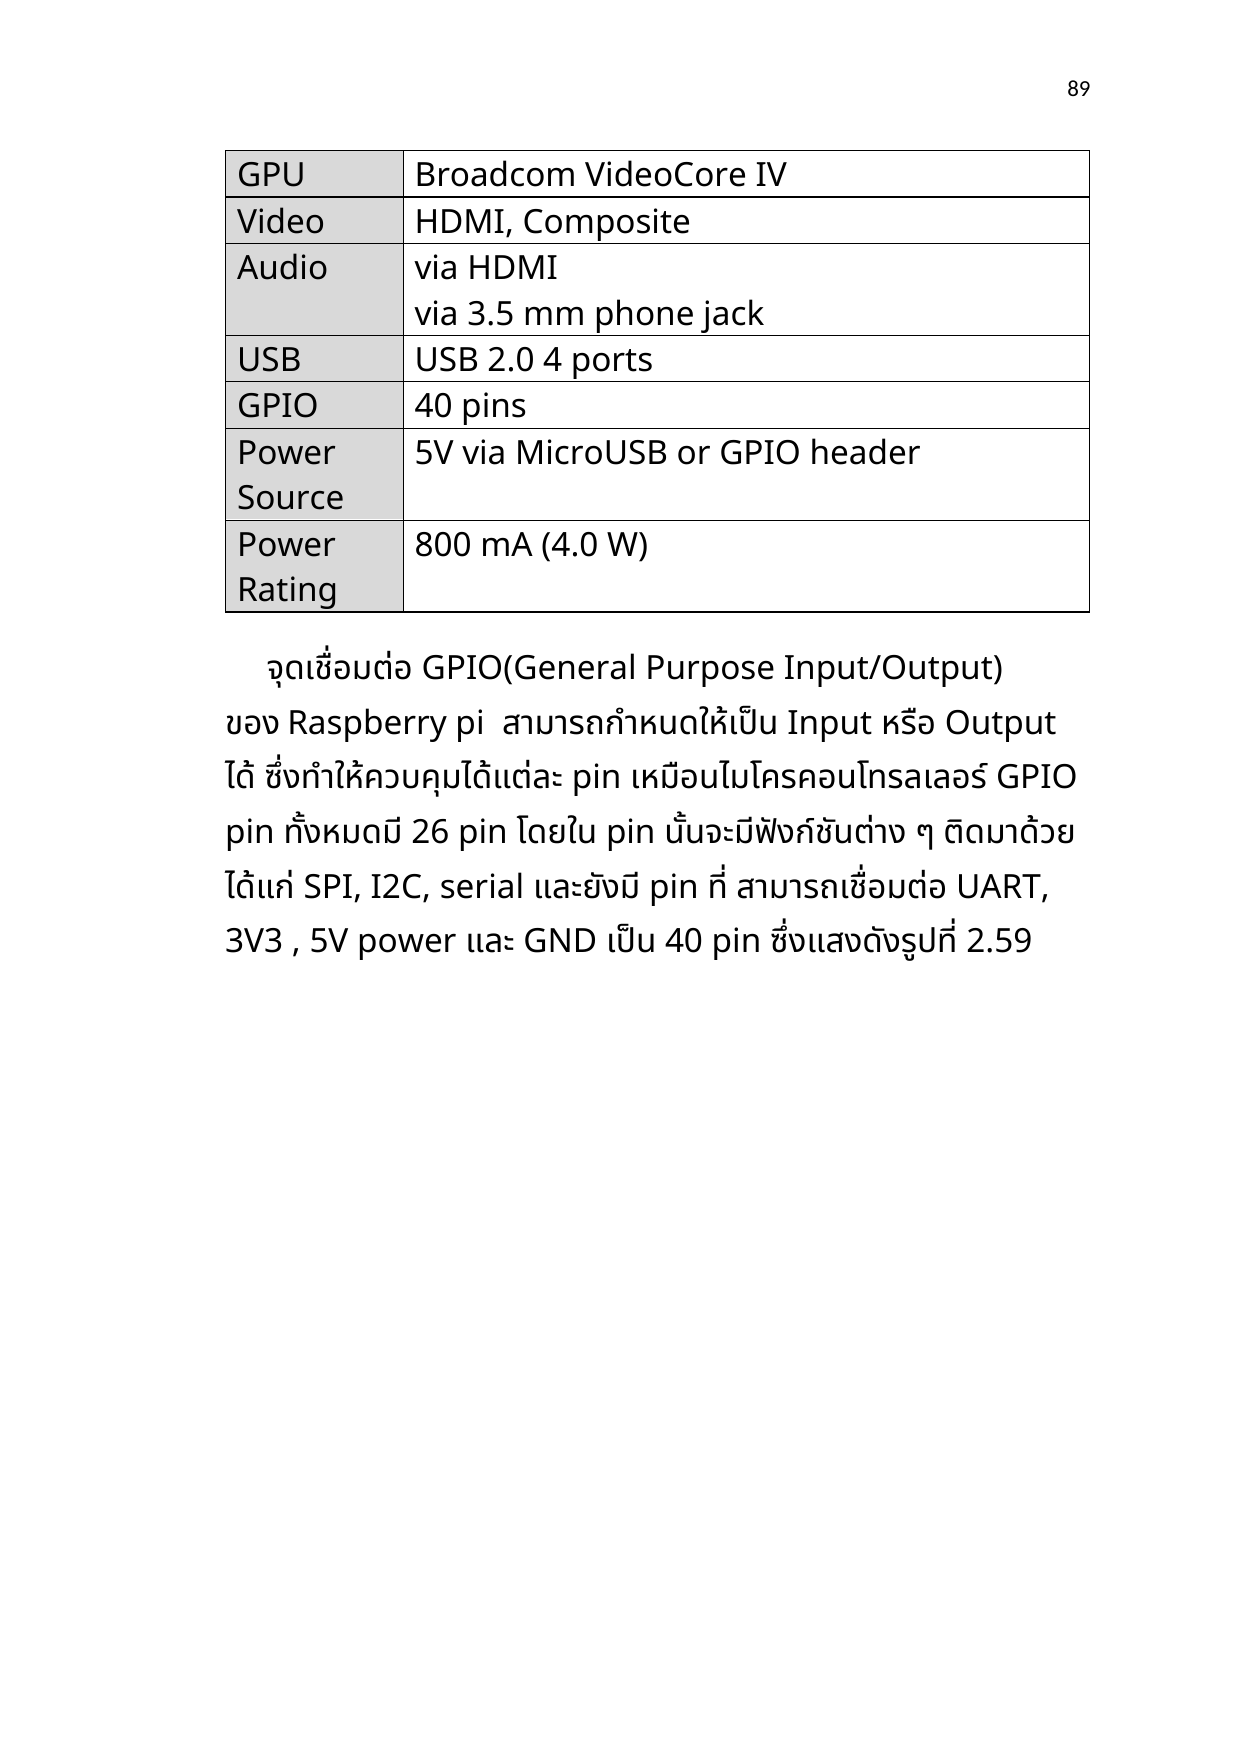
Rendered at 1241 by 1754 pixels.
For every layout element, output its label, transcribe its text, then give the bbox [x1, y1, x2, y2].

table_cell USB [226, 336, 403, 381]
table_cell Power Rating [226, 521, 403, 611]
table_cell GPU [226, 151, 403, 196]
table_cell Broadcom VideoCore IV [404, 151, 1089, 196]
table_cell 40 pins [404, 382, 1089, 428]
table_cell 5V via MicroUSB or GPIO header [404, 429, 1089, 519]
table_cell Power Source [226, 429, 403, 519]
table_cell via HDMI via 3.5 mm phone jack [404, 244, 1089, 335]
text จุดเชื่อมต่อ GPIO(General Purpose Input/Output) ของRaspberry pi สามารถกำหนดให้เป็น Input หรือ Output ได้ ซึ่งทำให้ควบคุมได้แต่ละ pin เหมือนไมโครคอนโทรลเลอร์ GPIO pin ทั้งหมดมี 26 pin โดยใน pin นั้นจะมีฟังก์ชันต่าง ๆ ติดมาด้วยได้แก่ SPI, I2C, serial และยังมี pin ที่ สามารถเชื่อมต่อ UART, 3V3 , 5V power และ GND เป็น 40 pin ซึ่งแสงดังรูปที่ 2.59 [225, 644, 1090, 968]
table_cell Audio [226, 244, 403, 335]
table_cell GPIO [226, 382, 403, 428]
table_cell Video [226, 198, 403, 243]
table_cell USB 2.0 4 ports [404, 336, 1089, 381]
table_cell HDMI, Composite [404, 198, 1089, 243]
table_cell 800 mA (4.0 W) [404, 521, 1089, 611]
